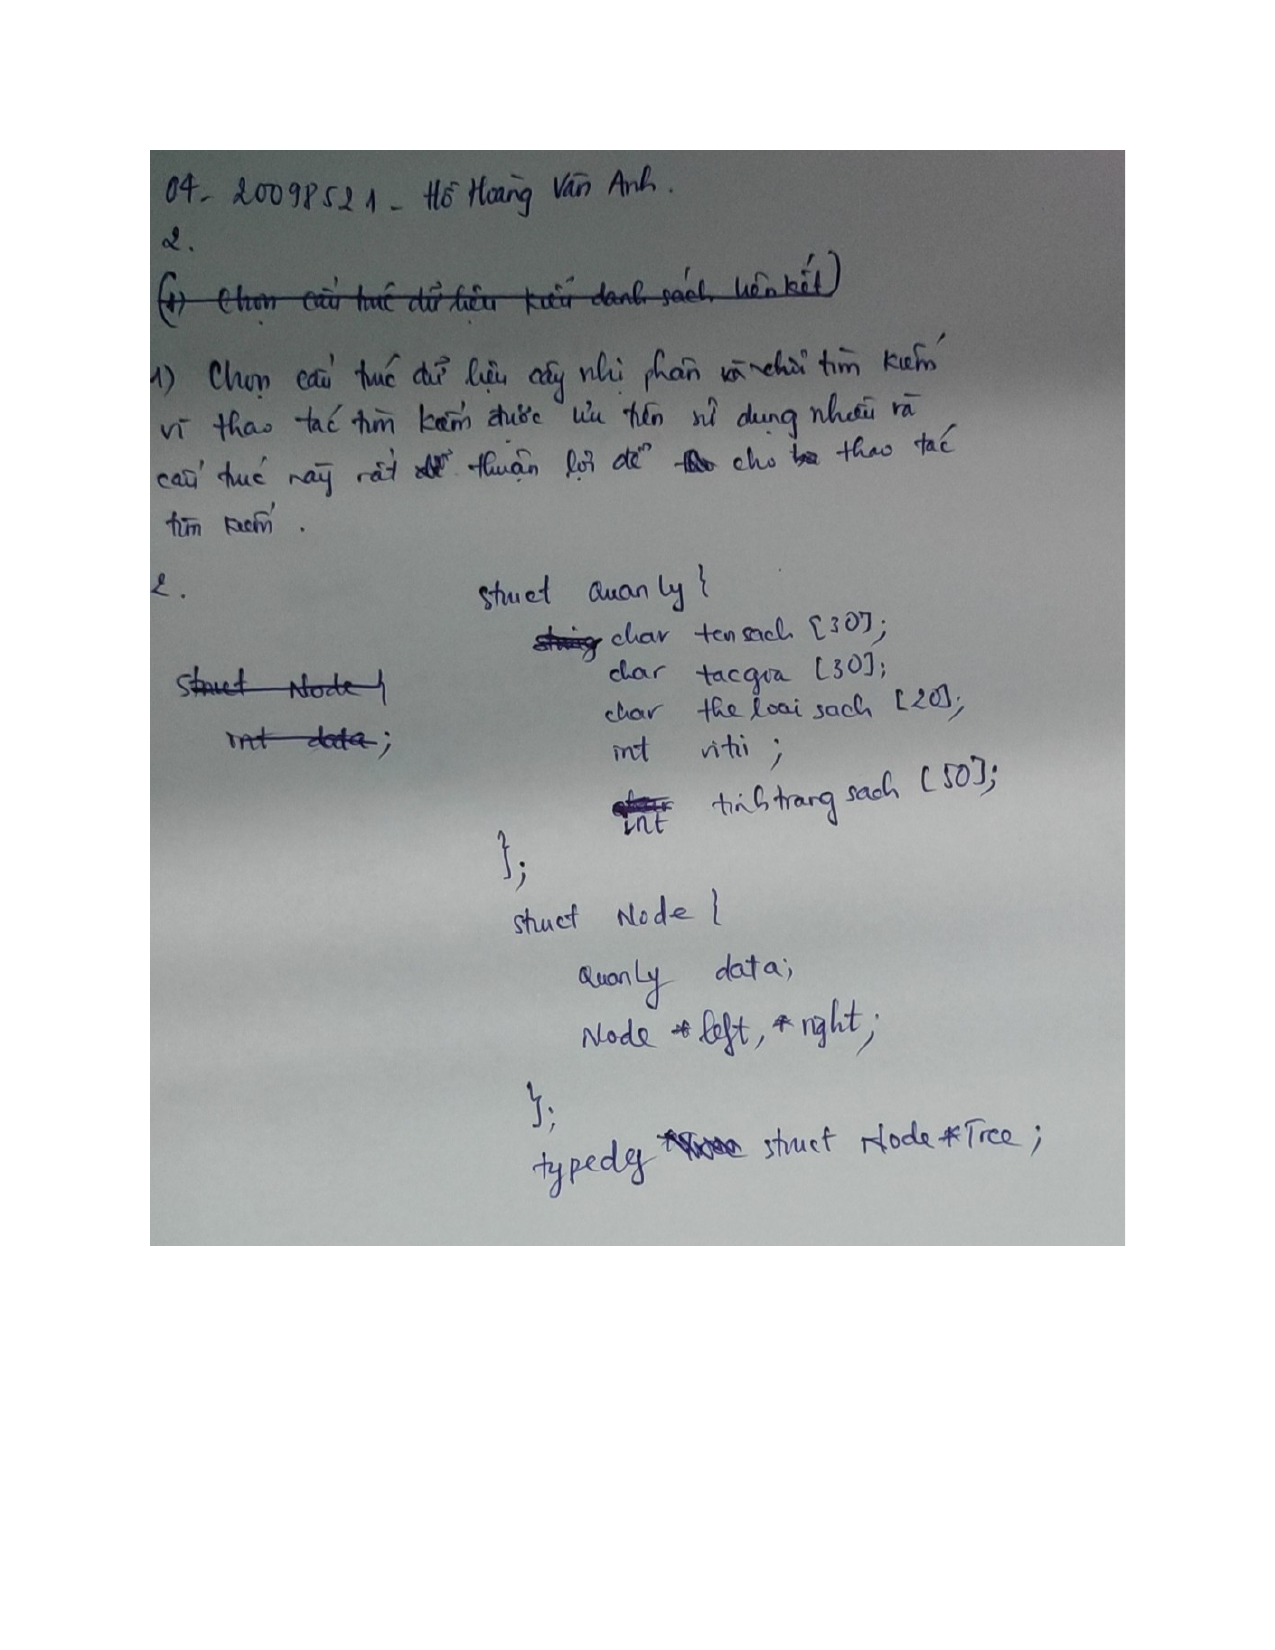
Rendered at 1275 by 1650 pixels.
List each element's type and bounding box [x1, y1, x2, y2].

picture [150, 150, 1125, 1246]
